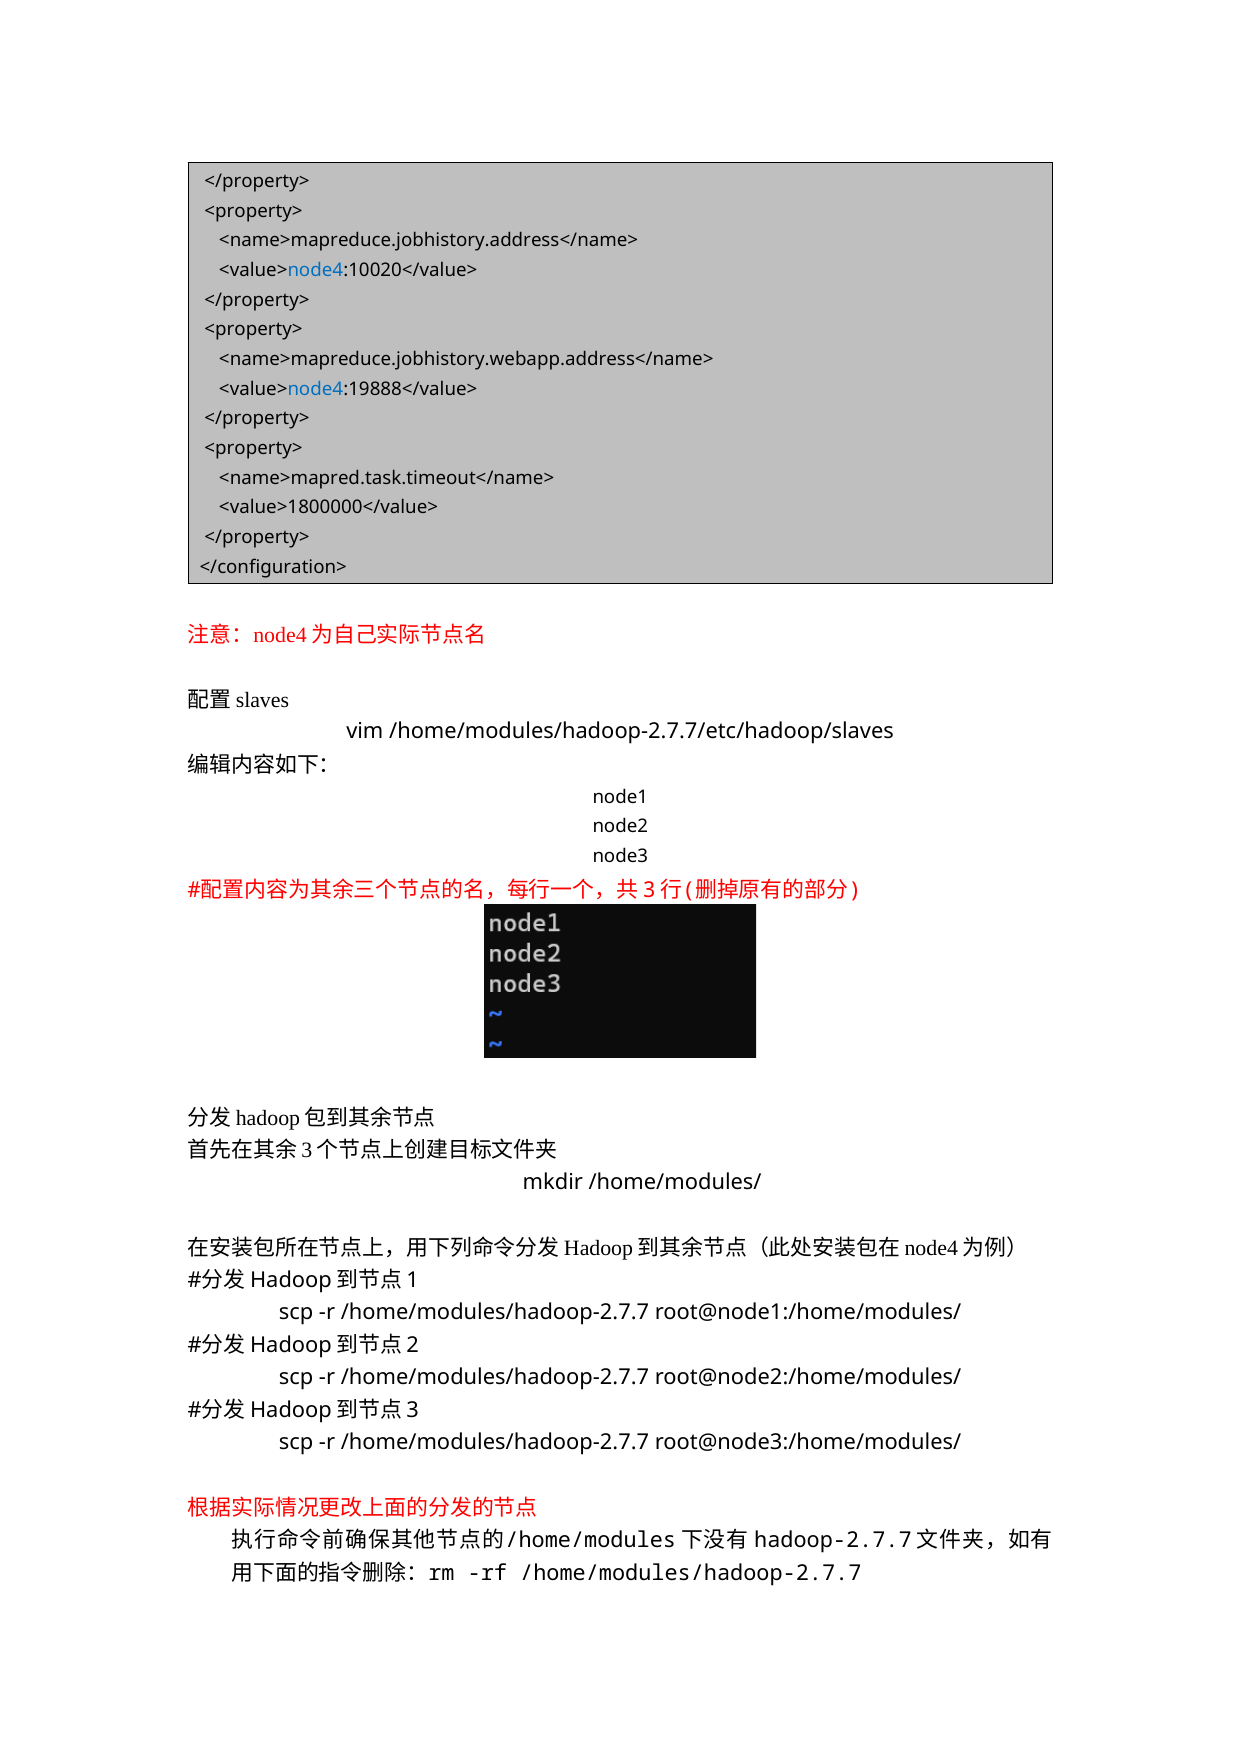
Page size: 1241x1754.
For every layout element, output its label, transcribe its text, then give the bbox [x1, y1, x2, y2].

text 编辑内容如下： [187, 746, 1053, 779]
text #分发Hadoop到节点1 [187, 1262, 1053, 1294]
text node2 [187, 813, 1053, 838]
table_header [189, 163, 1052, 583]
text scp -r /home/modules/hadoop-2.7.7 root@node3:/home/modules/ [187, 1424, 1053, 1457]
text mkdir /home/modules/ [187, 1164, 1053, 1197]
text vim /home/modules/hadoop-2.7.7/etc/hadoop/slaves [187, 714, 1053, 746]
text node1 [187, 783, 1053, 808]
picture [484, 904, 757, 1058]
text scp -r /home/modules/hadoop-2.7.7 root@node1:/home/modules/ [187, 1294, 1053, 1327]
text 首先在其余3个节点上创建目标文件夹 [187, 1132, 1053, 1164]
text 根据实际情况更改上面的分发的节点 [187, 1489, 1053, 1522]
text 配置slaves [187, 681, 1053, 714]
text #分发Hadoop到节点2 [187, 1327, 1053, 1359]
text 执行命令前确保其他节点的/home/modules下没有hadoop-2.7.7文件夹，如有用下面的指令删除：rm -rf /home/modules/hadoop-2.7.7 [231, 1522, 1053, 1587]
text #分发Hadoop到节点3 [187, 1392, 1053, 1424]
text 分发hadoop包到其余节点 [187, 1099, 1053, 1132]
text node3 [187, 842, 1053, 868]
text #配置内容为其余三个节点的名，每行一个，共3行(删掉原有的部分) [187, 872, 1053, 904]
text scp -r /home/modules/hadoop-2.7.7 root@node2:/home/modules/ [187, 1359, 1053, 1392]
text 注意：node4为自己实际节点名 [187, 616, 1053, 649]
text 在安装包所在节点上，用下列命令分发Hadoop到其余节点（此处安装包在node4为例） [187, 1229, 1053, 1262]
